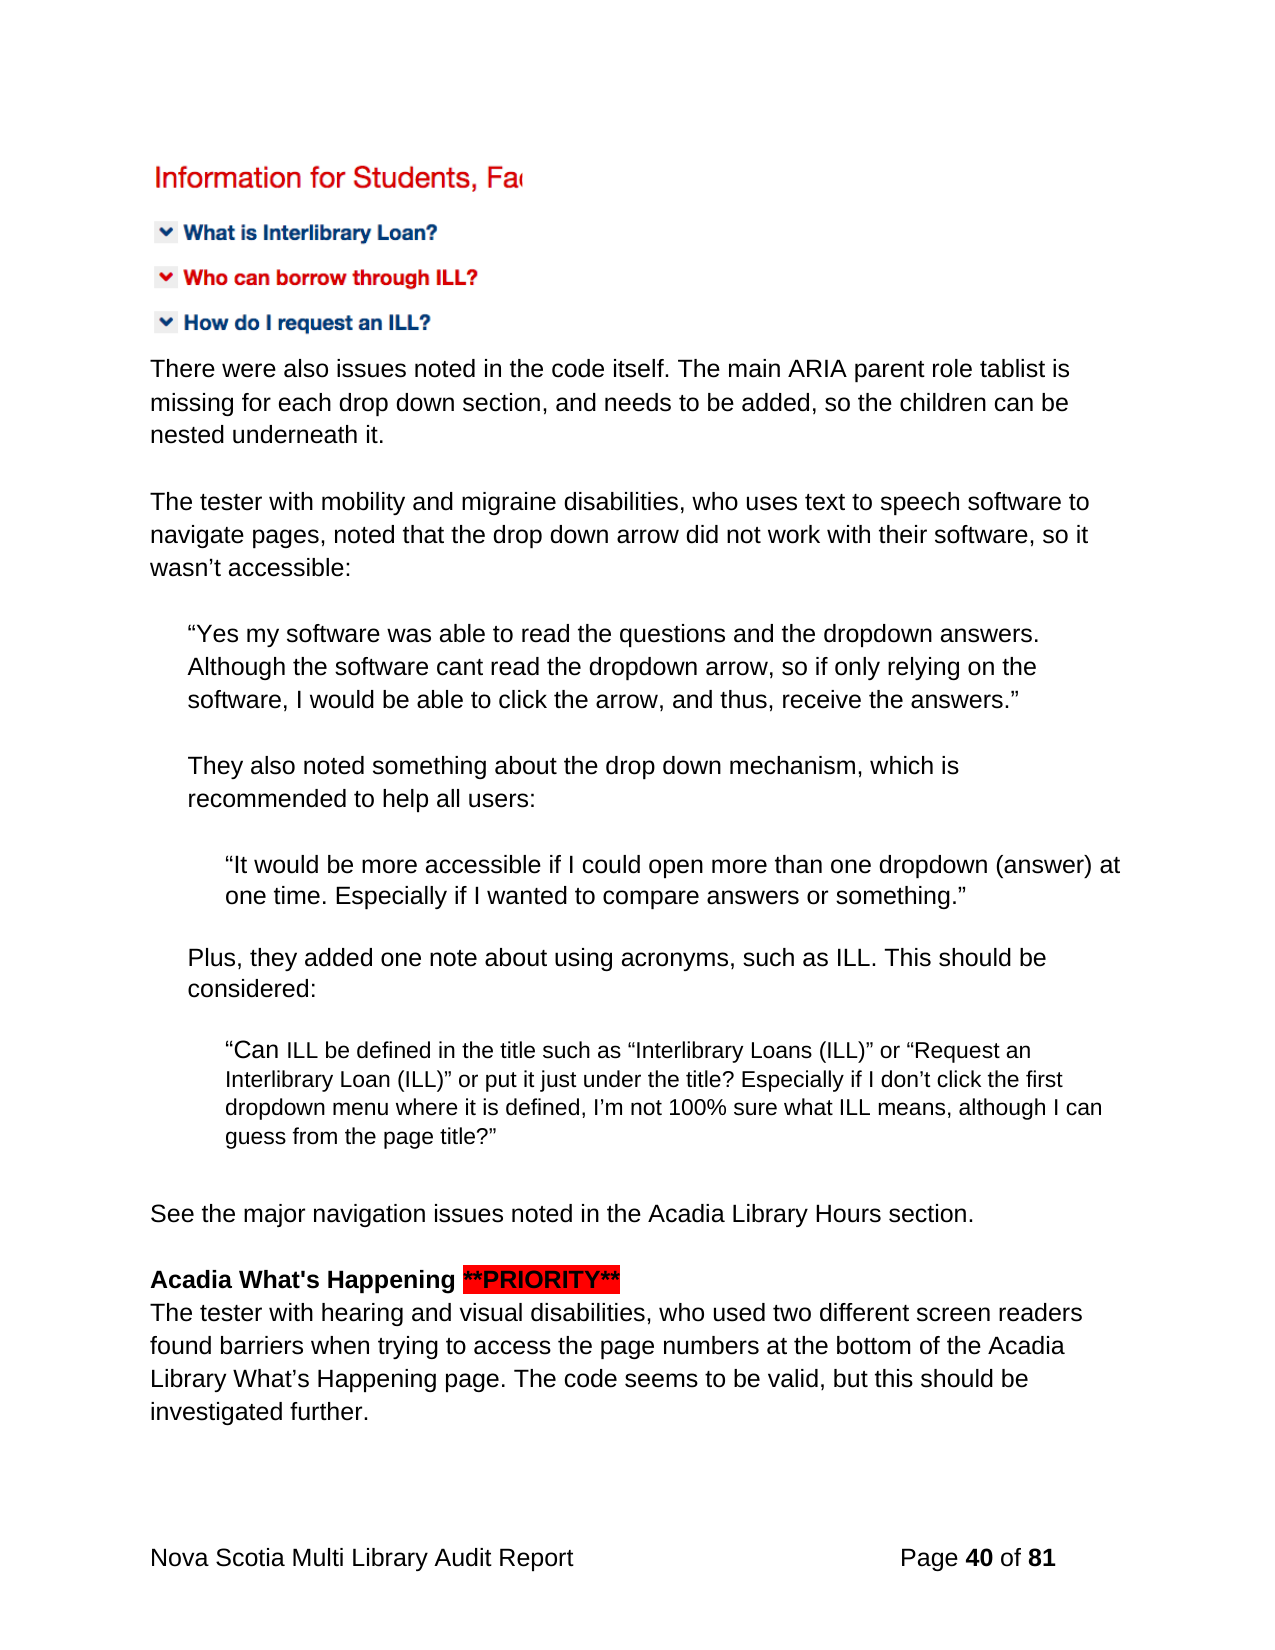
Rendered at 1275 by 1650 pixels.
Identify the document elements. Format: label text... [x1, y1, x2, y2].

text Acadia What's Happening **PRIORITY** [150, 1232, 1125, 1294]
picture [150, 150, 523, 351]
list “Can ILL be defined in the title such as “Interlibrary Loans (ILL)” or “Request an Interlibrary Loan (ILL)” or put it just under the title? Especially if I don’t click the first dropdown menu where it is defined, I’m not 100% sure what ILL means, although I can guess from the page title?” [225, 1035, 1125, 1149]
text There were also issues noted in the code itself. The main ARIA parent role tablist is missing for each drop down section, and needs to be added, so the children can be nested underneath it. [150, 354, 1125, 449]
list “It would be more accessible if I could open more than one dropdown (answer) at one time. Especially if I wanted to compare answers or something.” [225, 850, 1125, 909]
text See the major navigation issues noted in the Acadia Library Hours section. [150, 1199, 1125, 1228]
text “Yes my software was able to read the questions and the dropdown answers. Although the software cant read the dropdown arrow, so if only relying on the software, I would be able to click the arrow, and thus, receive the answers.” [187, 619, 1125, 713]
text The tester with hearing and visual disabilities, who used two different screen readers found barriers when trying to access the page numbers at the bottom of the Acadia Library What’s Happening page. The code seems to be valid, but this should be investigated further. [150, 1298, 1125, 1426]
list Plus, they added one note about using acronyms, such as ILL. This should be considered: [187, 943, 1125, 1033]
text The tester with mobility and migraine disabilities, who uses text to speech software to navigate pages, noted that the drop down arrow did not work with their software, so it wasn’t accessible: [150, 487, 1125, 581]
text They also noted something about the drop down mechanism, which is recommended to help all users: [187, 751, 1125, 812]
